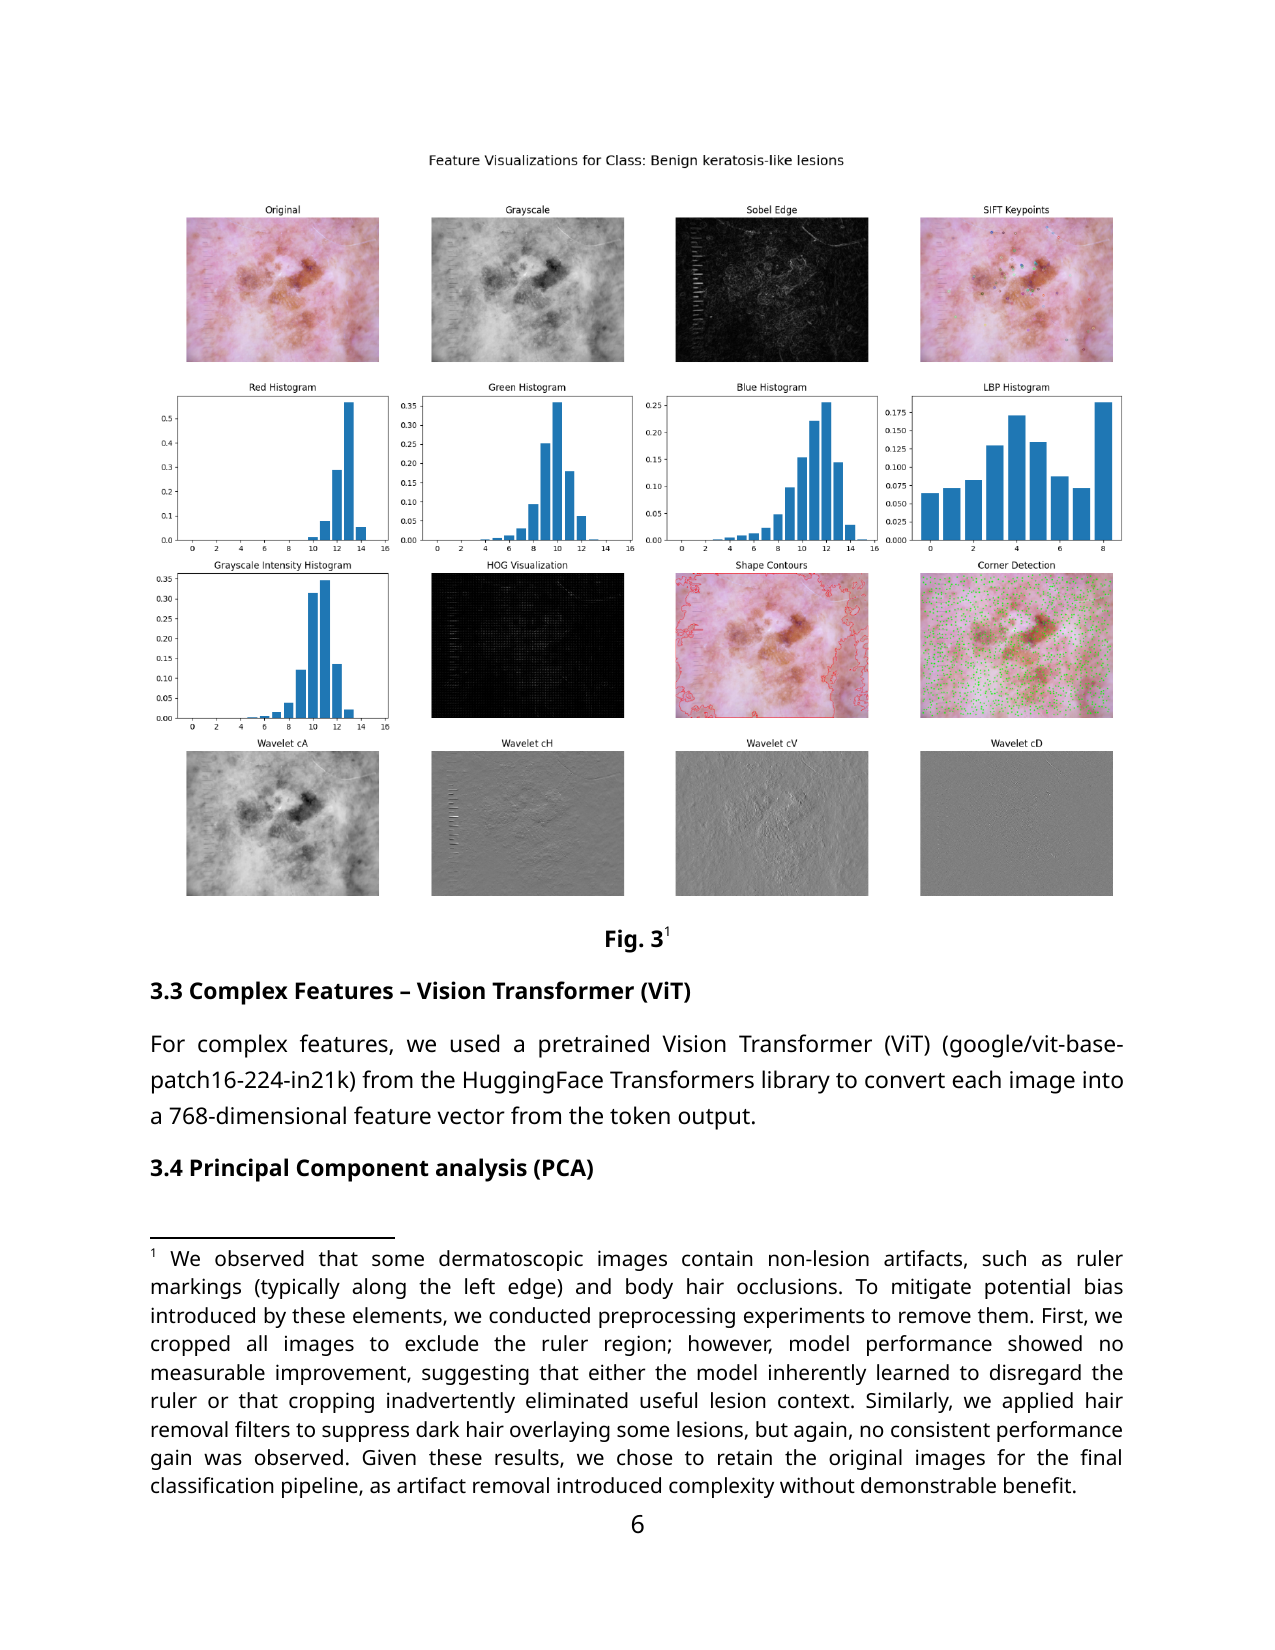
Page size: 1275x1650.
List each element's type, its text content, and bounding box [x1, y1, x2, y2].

text For complex features, we used a pretrained Vision Transformer (ViT) (google/vit-base-patch16-224-in21k) from the HuggingFace Transformers library to convert each image into a 768-dimensional feature vector from the token output. [150, 1028, 1125, 1131]
picture [150, 150, 1125, 901]
text Fig. 3 [150, 923, 1125, 954]
text 3.4 Principal Component analysis (PCA) [150, 1152, 1125, 1183]
text 3.3 Complex Features – Vision Transformer (ViT) [150, 975, 1125, 1006]
